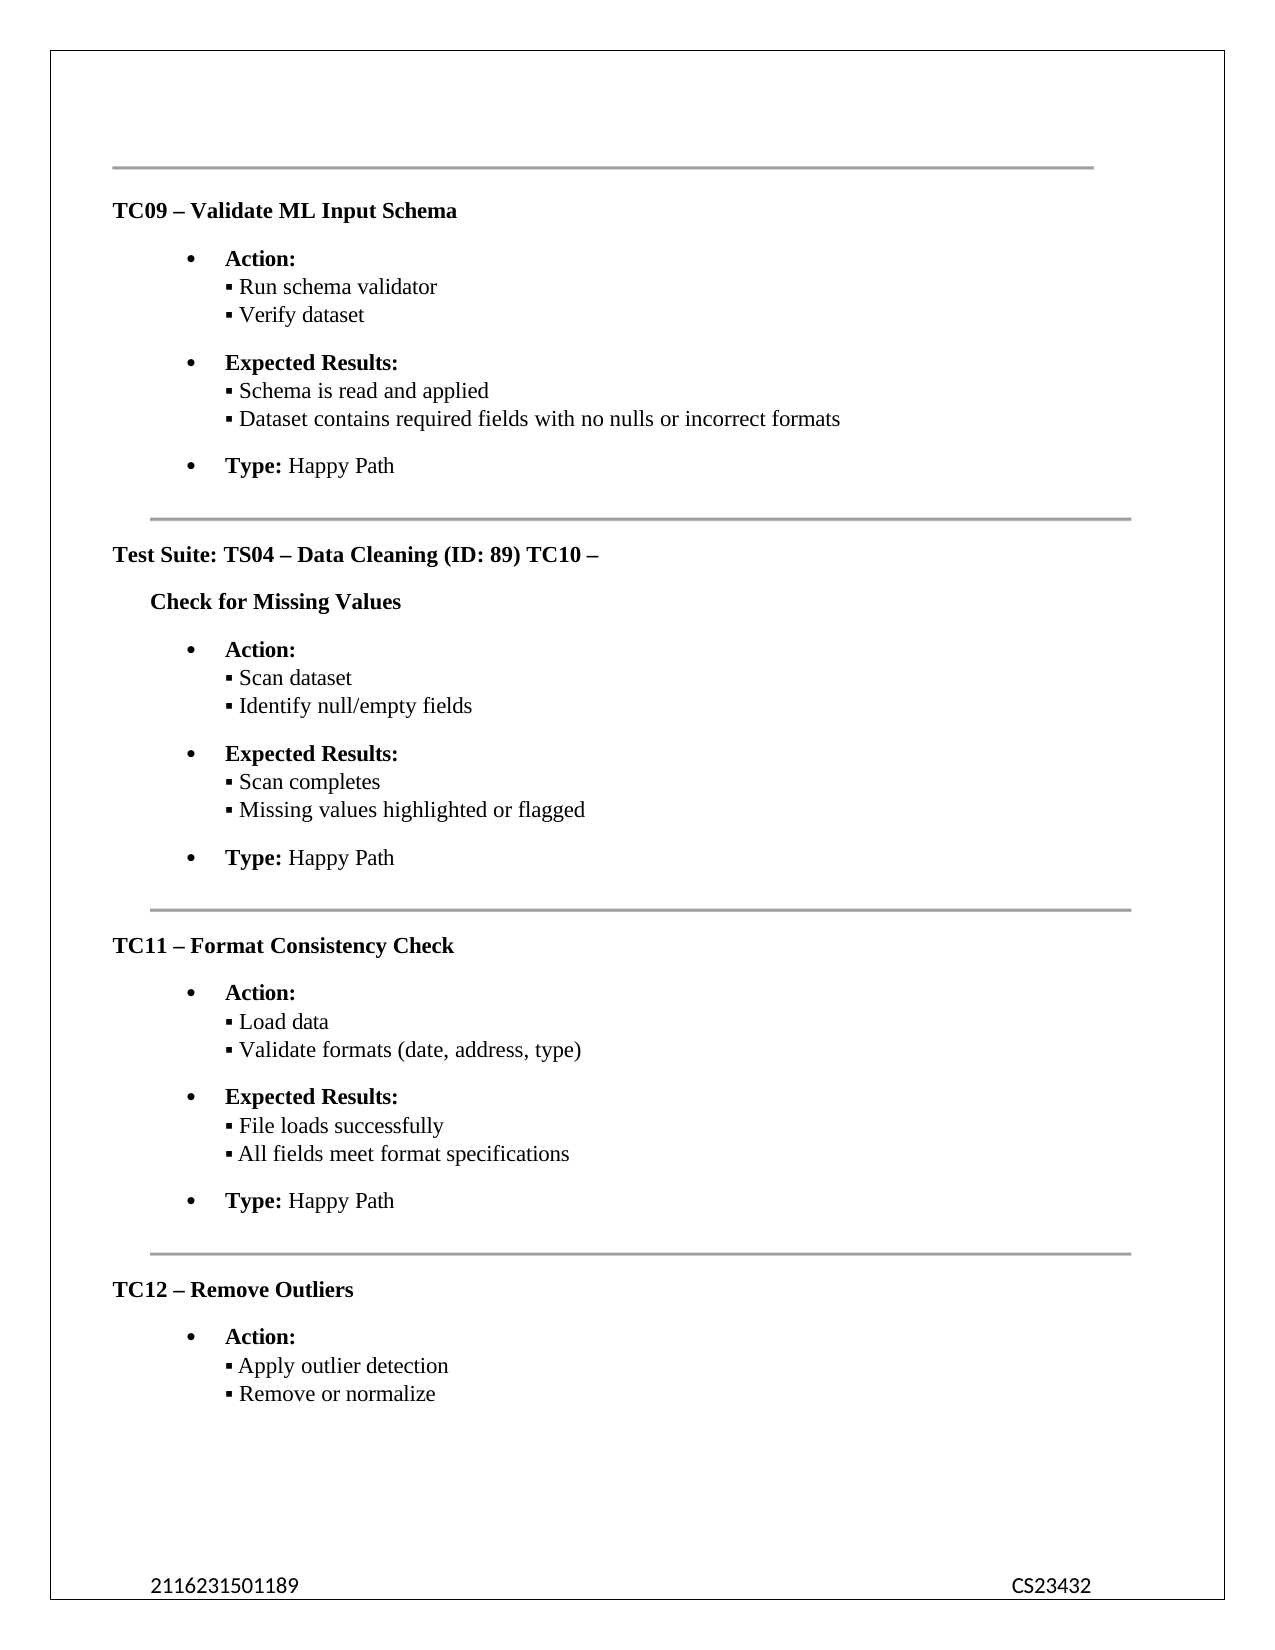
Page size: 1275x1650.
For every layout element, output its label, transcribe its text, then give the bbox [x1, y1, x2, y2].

text TC12 – Remove Outliers [112, 1276, 1162, 1302]
list Apply outlier detection [225, 1352, 1162, 1378]
list Load data [225, 1008, 1162, 1034]
list Remove or normalize [225, 1380, 1162, 1407]
text TC09 – Validate ML Input Schema [112, 197, 1162, 224]
list Action: [187, 636, 1162, 662]
list Type: Happy Path [187, 453, 1162, 479]
list Expected Results: [187, 739, 1162, 766]
list Schema is read and applied [225, 377, 1162, 403]
list Missing values highlighted or flagged [225, 797, 1162, 823]
list Expected Results: [187, 349, 1162, 375]
list Type: Happy Path [187, 844, 1162, 870]
list Scan dataset [225, 664, 1162, 690]
list Action: [187, 244, 1162, 271]
list Validate formats (date, address, type) [225, 1036, 1162, 1063]
list Action: [187, 1323, 1162, 1350]
text Test Suite: TS04 – Data Cleaning (ID: 89) TC10 – Check for Missing Values [112, 541, 604, 614]
list File loads successfully [225, 1112, 1162, 1138]
list Scan completes [225, 768, 1162, 794]
list Expected Results: [187, 1083, 1162, 1110]
list Type: Happy Path [187, 1187, 1162, 1214]
list Dataset contains required fields with no nulls or incorrect formats [225, 405, 1162, 432]
list Action: [187, 979, 1162, 1006]
text TC11 – Format Consistency Check [112, 932, 1162, 958]
list Run schema validator [225, 273, 1162, 299]
list Verify dataset [225, 301, 1162, 328]
list Identify null/empty fields [225, 693, 1162, 719]
list All fields meet format specifications [225, 1141, 1162, 1167]
